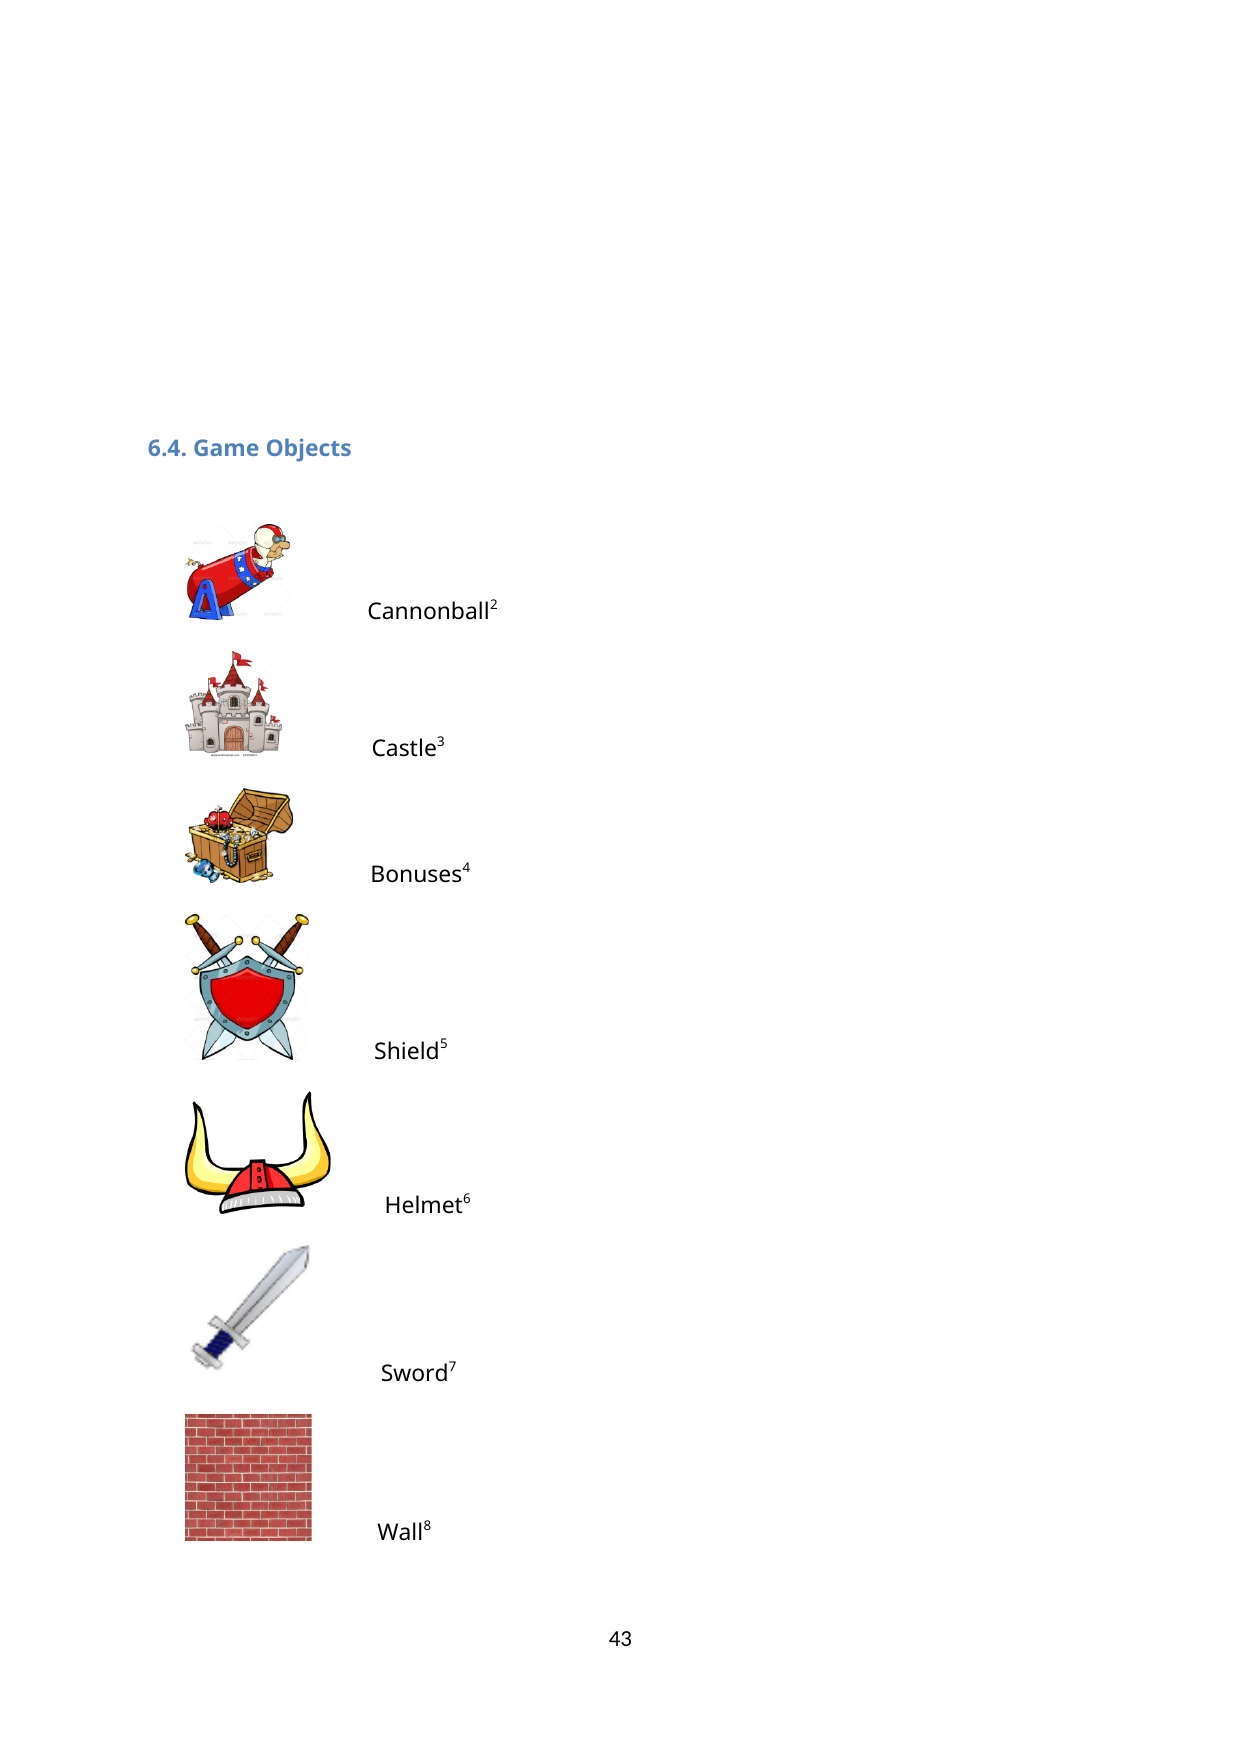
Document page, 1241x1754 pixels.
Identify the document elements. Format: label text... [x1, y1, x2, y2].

picture [185, 524, 290, 620]
text Castle3 [185, 652, 1093, 763]
text Wall8 [185, 1414, 1093, 1547]
text Cannonball2 [185, 524, 1093, 626]
text Helmet6 [185, 1092, 1093, 1220]
picture [185, 788, 293, 883]
text Shield5 [185, 915, 1093, 1066]
picture [185, 651, 282, 757]
picture [185, 1091, 331, 1214]
picture [185, 1414, 312, 1541]
text Bonuses4 [185, 789, 1093, 889]
picture [185, 1245, 322, 1382]
subtitle 6.4. Game Objects [148, 431, 1093, 463]
text Sword7 [185, 1246, 1093, 1388]
picture [185, 914, 309, 1060]
